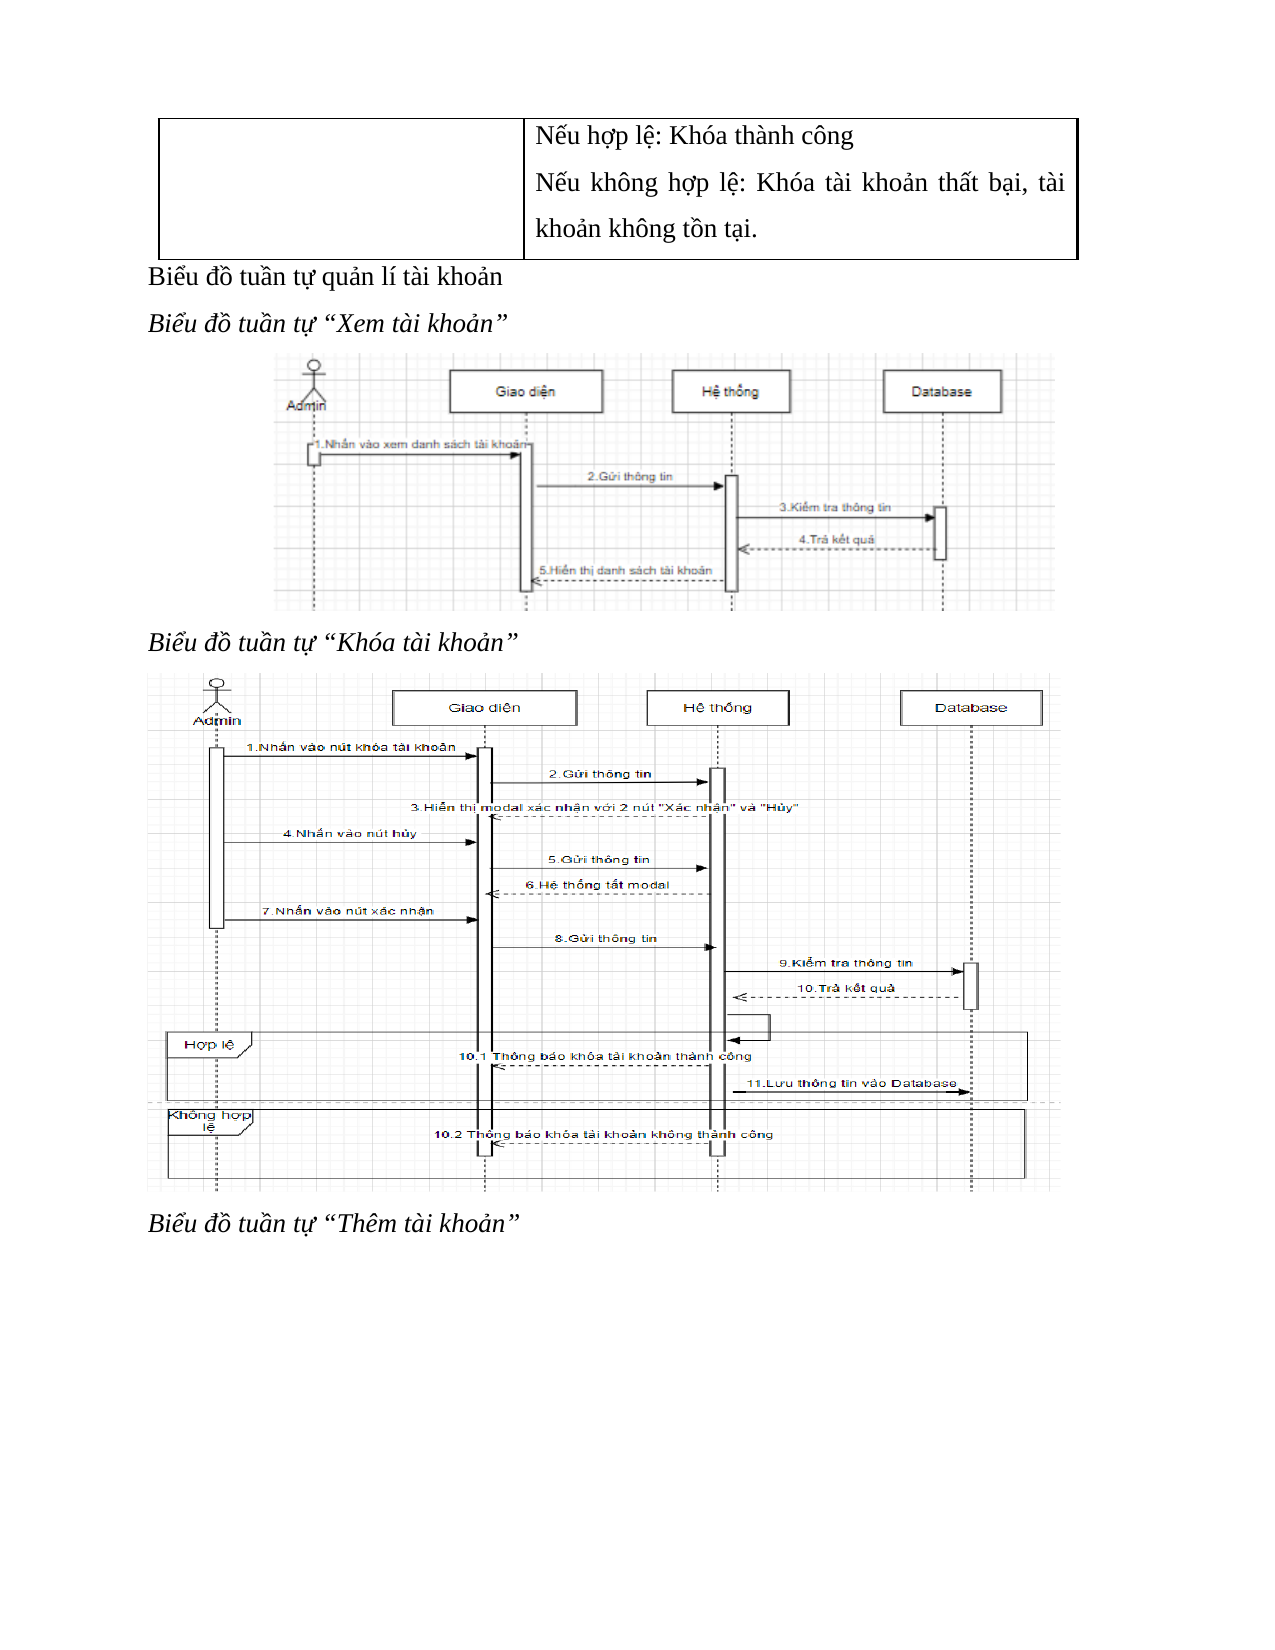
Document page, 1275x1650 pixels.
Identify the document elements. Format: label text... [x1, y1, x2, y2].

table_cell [525, 119, 1076, 259]
text Biểu đồ tuần tự quản lí tài khoản [148, 260, 1157, 291]
text Biểu đồ tuần tự “Khóa tài khoản” [148, 627, 1157, 658]
text Biểu đồ tuần tự “Thêm tài khoản” [148, 1207, 1157, 1239]
text Biểu đồ tuần tự “Xem tài khoản” [148, 307, 1157, 338]
picture [273, 353, 1055, 611]
picture [147, 673, 1061, 1192]
table_cell [160, 119, 523, 259]
